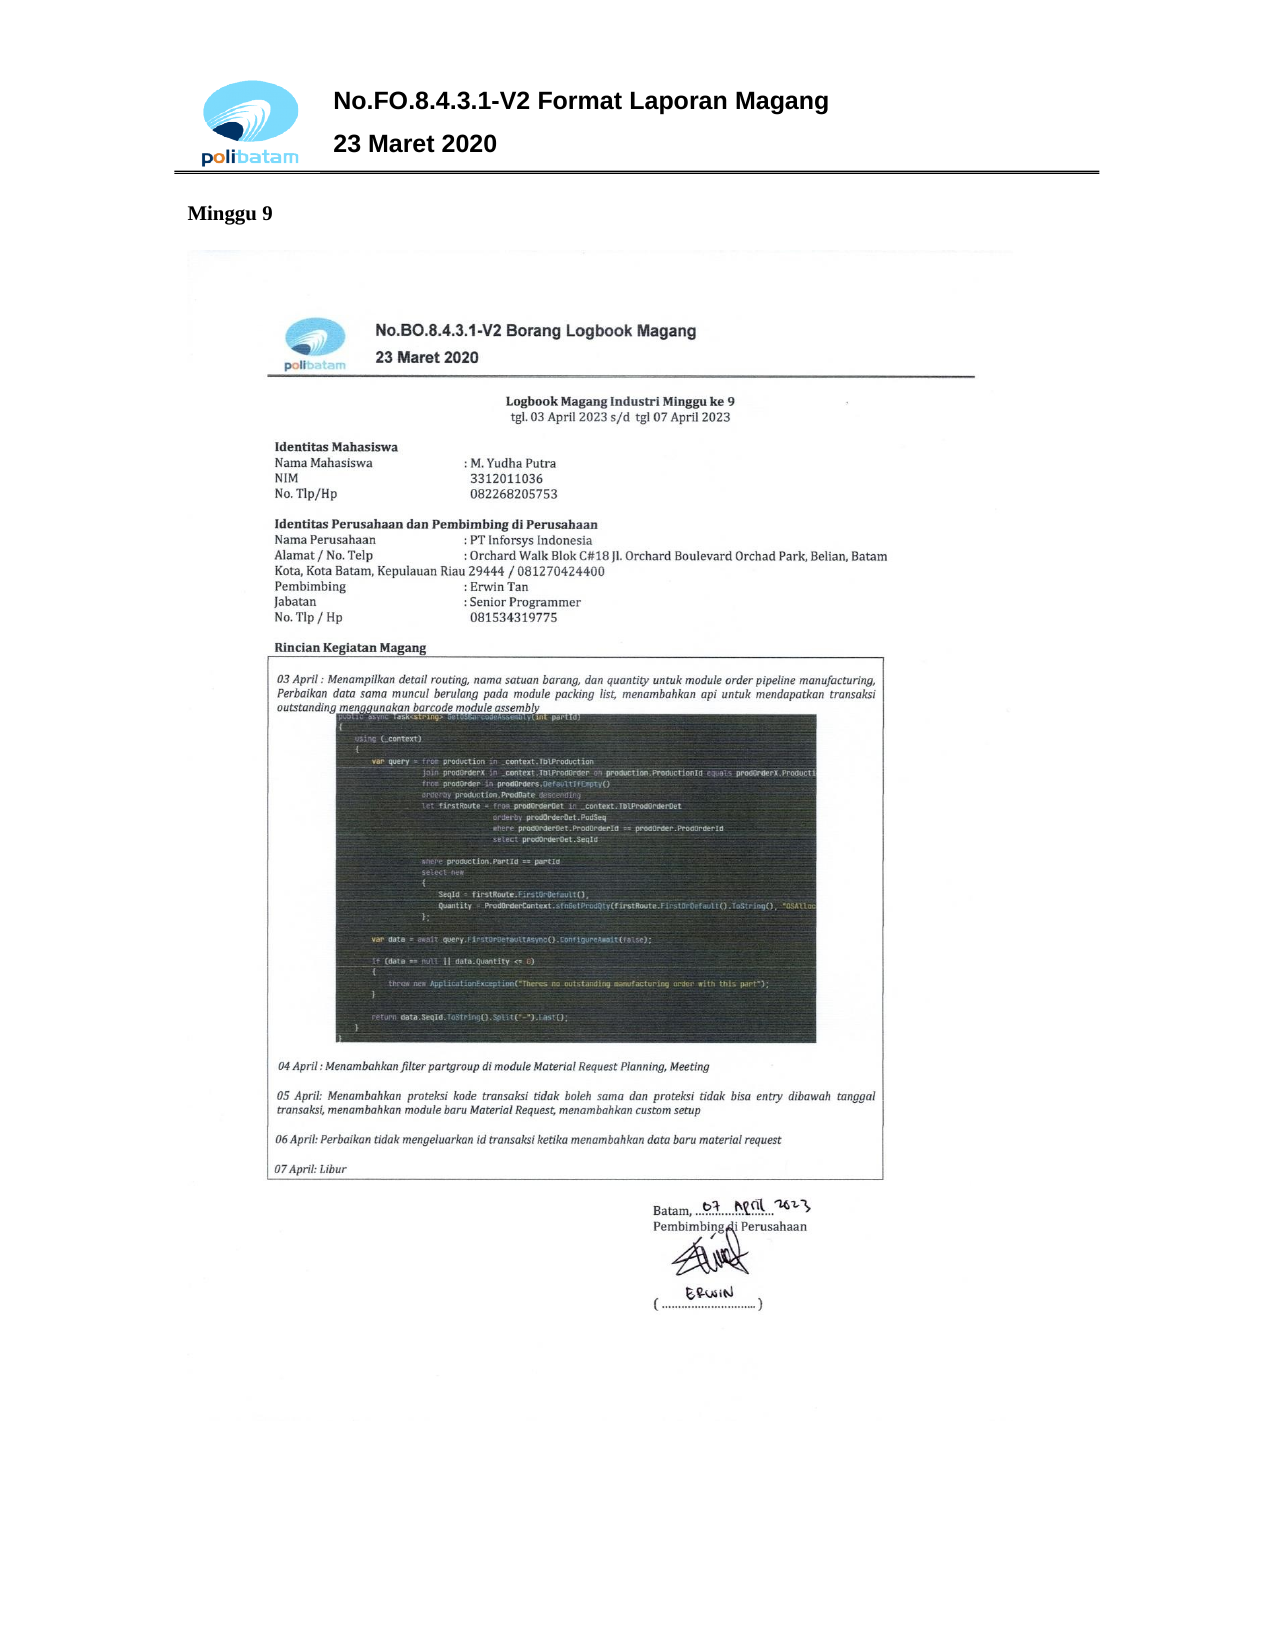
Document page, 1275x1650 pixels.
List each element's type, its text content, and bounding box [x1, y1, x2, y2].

picture [201, 80, 299, 167]
picture [187, 250, 1014, 1421]
text Minggu 9 [187, 201, 1192, 225]
